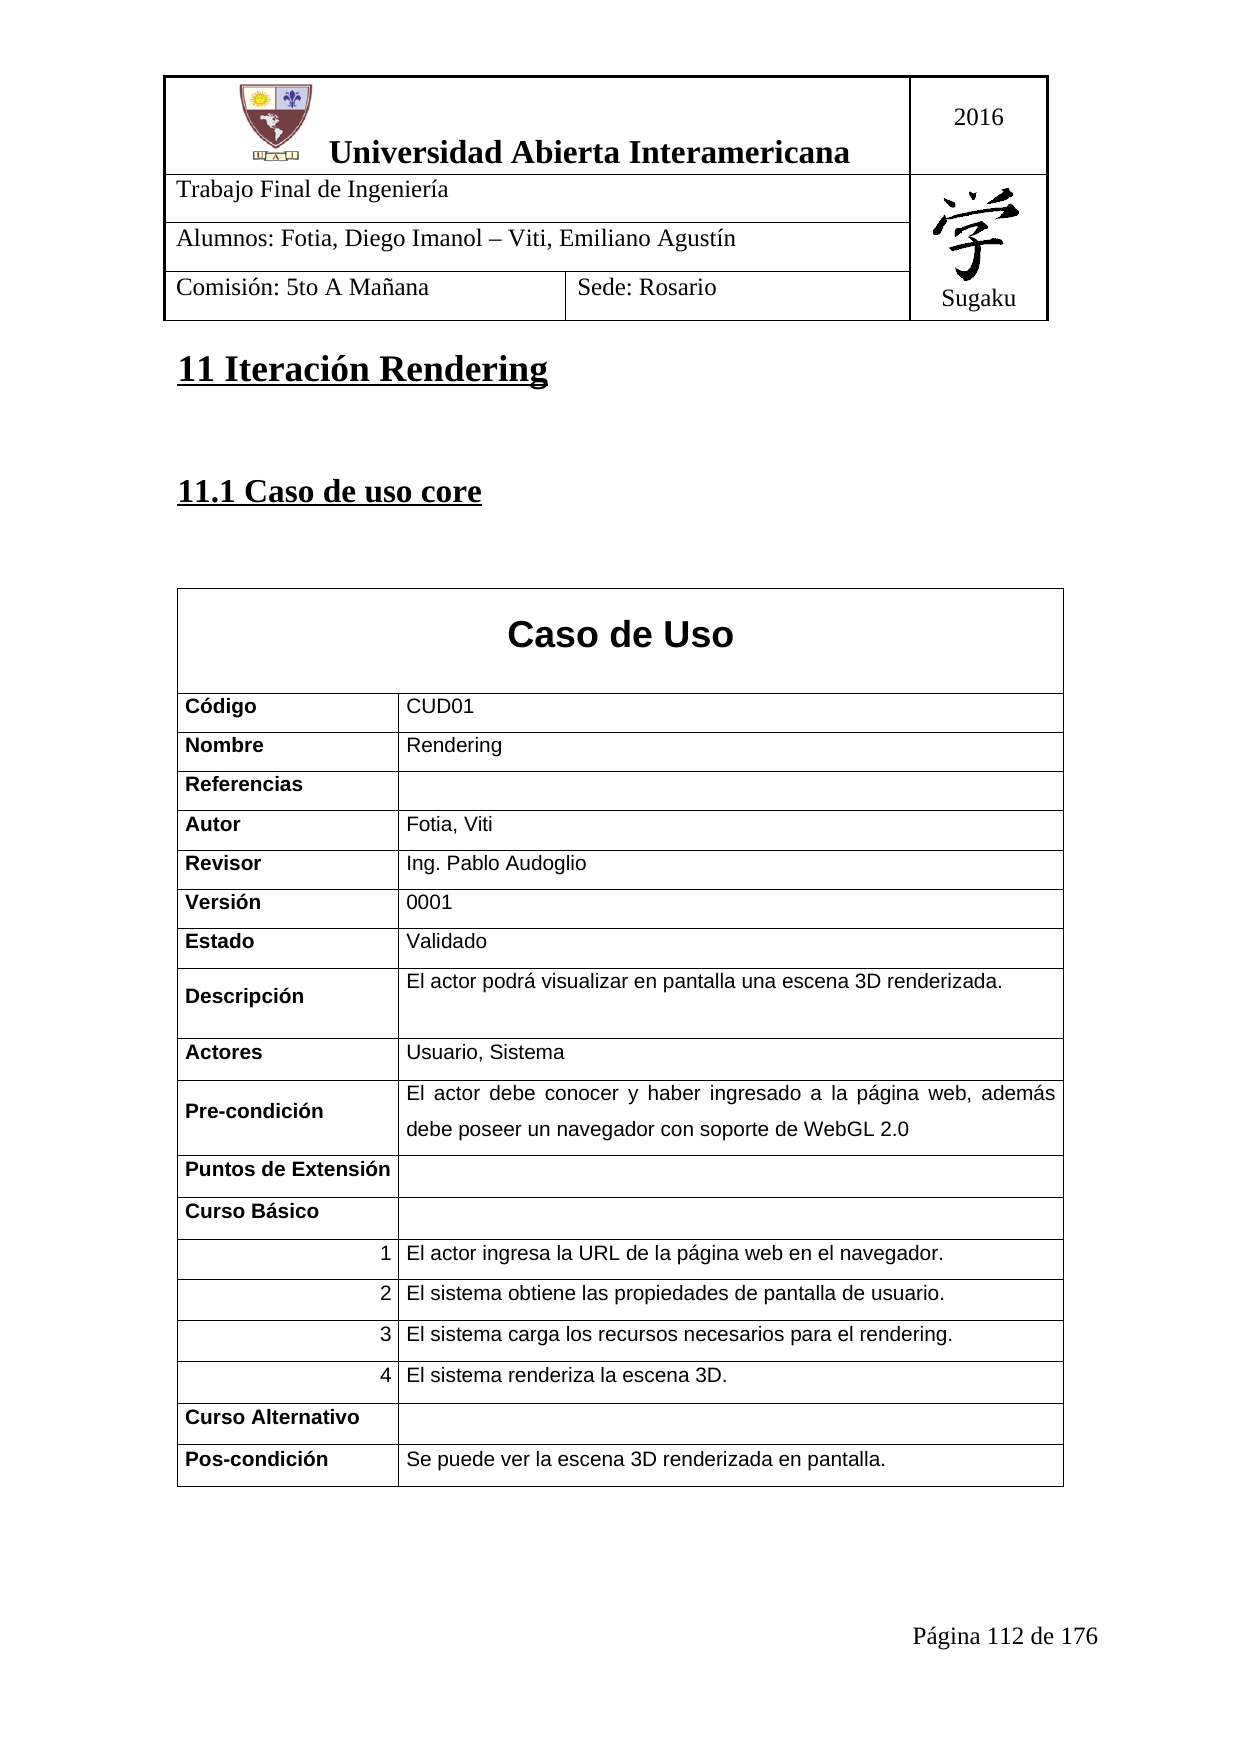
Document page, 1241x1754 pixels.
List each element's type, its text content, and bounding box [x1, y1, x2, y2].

table_cell Puntos de Extensión [178, 1156, 398, 1197]
picture [927, 181, 1030, 284]
table_cell 0001 [399, 890, 1063, 928]
table_cell Fotia, Viti [399, 811, 1063, 850]
table_cell [399, 1404, 1063, 1444]
table_cell [399, 1198, 1063, 1239]
table_cell El actor debe conocer y haber ingresado a la página web, además debe poseer un navegador con soporte de WebGL 2.0 [399, 1081, 1063, 1155]
subtitle 11 Iteración Rendering [177, 152, 1063, 389]
table_cell Ing. Pablo Audoglio [399, 851, 1063, 889]
table_cell Nombre [178, 733, 398, 771]
table_cell El sistema renderiza la escena 3D. [399, 1362, 1063, 1402]
table_cell CUD01 [399, 694, 1063, 732]
table_cell El sistema obtiene las propiedades de pantalla de usuario. [399, 1280, 1063, 1320]
table_cell Curso Básico [178, 1198, 398, 1239]
table_cell Se puede ver la escena 3D renderizada en pantalla. [399, 1445, 1063, 1486]
picture [223, 78, 329, 164]
table_cell Validado [399, 929, 1063, 967]
table_cell Revisor [178, 851, 398, 889]
table_cell Pre-condición [178, 1081, 398, 1155]
table_cell [399, 772, 1063, 810]
table_cell El actor podrá visualizar en pantalla una escena 3D renderizada. [399, 969, 1063, 1038]
table_cell Usuario, Sistema [399, 1039, 1063, 1080]
table_cell Versión [178, 890, 398, 928]
table_cell Descripción [178, 969, 398, 1038]
table_cell Actores [178, 1039, 398, 1080]
table_cell 3 [178, 1321, 398, 1361]
table_cell Estado [178, 929, 398, 967]
table_cell Código [178, 694, 398, 732]
table_cell Curso Alternativo [178, 1404, 398, 1444]
table_cell 4 [178, 1362, 398, 1402]
table_cell Referencias [178, 772, 398, 810]
table_header Caso de Uso [178, 589, 1063, 693]
table_cell El sistema carga los recursos necesarios para el rendering. [399, 1321, 1063, 1361]
table_cell El actor ingresa la URL de la página web en el navegador. [399, 1240, 1063, 1279]
table_cell Pos-condición [178, 1445, 398, 1486]
table_cell Autor [178, 811, 398, 850]
table_cell [399, 1156, 1063, 1197]
table_cell Rendering [399, 733, 1063, 771]
table_cell 1 [178, 1240, 398, 1279]
table_cell 2 [178, 1280, 398, 1320]
subtitle 11.1 Caso de uso core [177, 471, 1063, 509]
